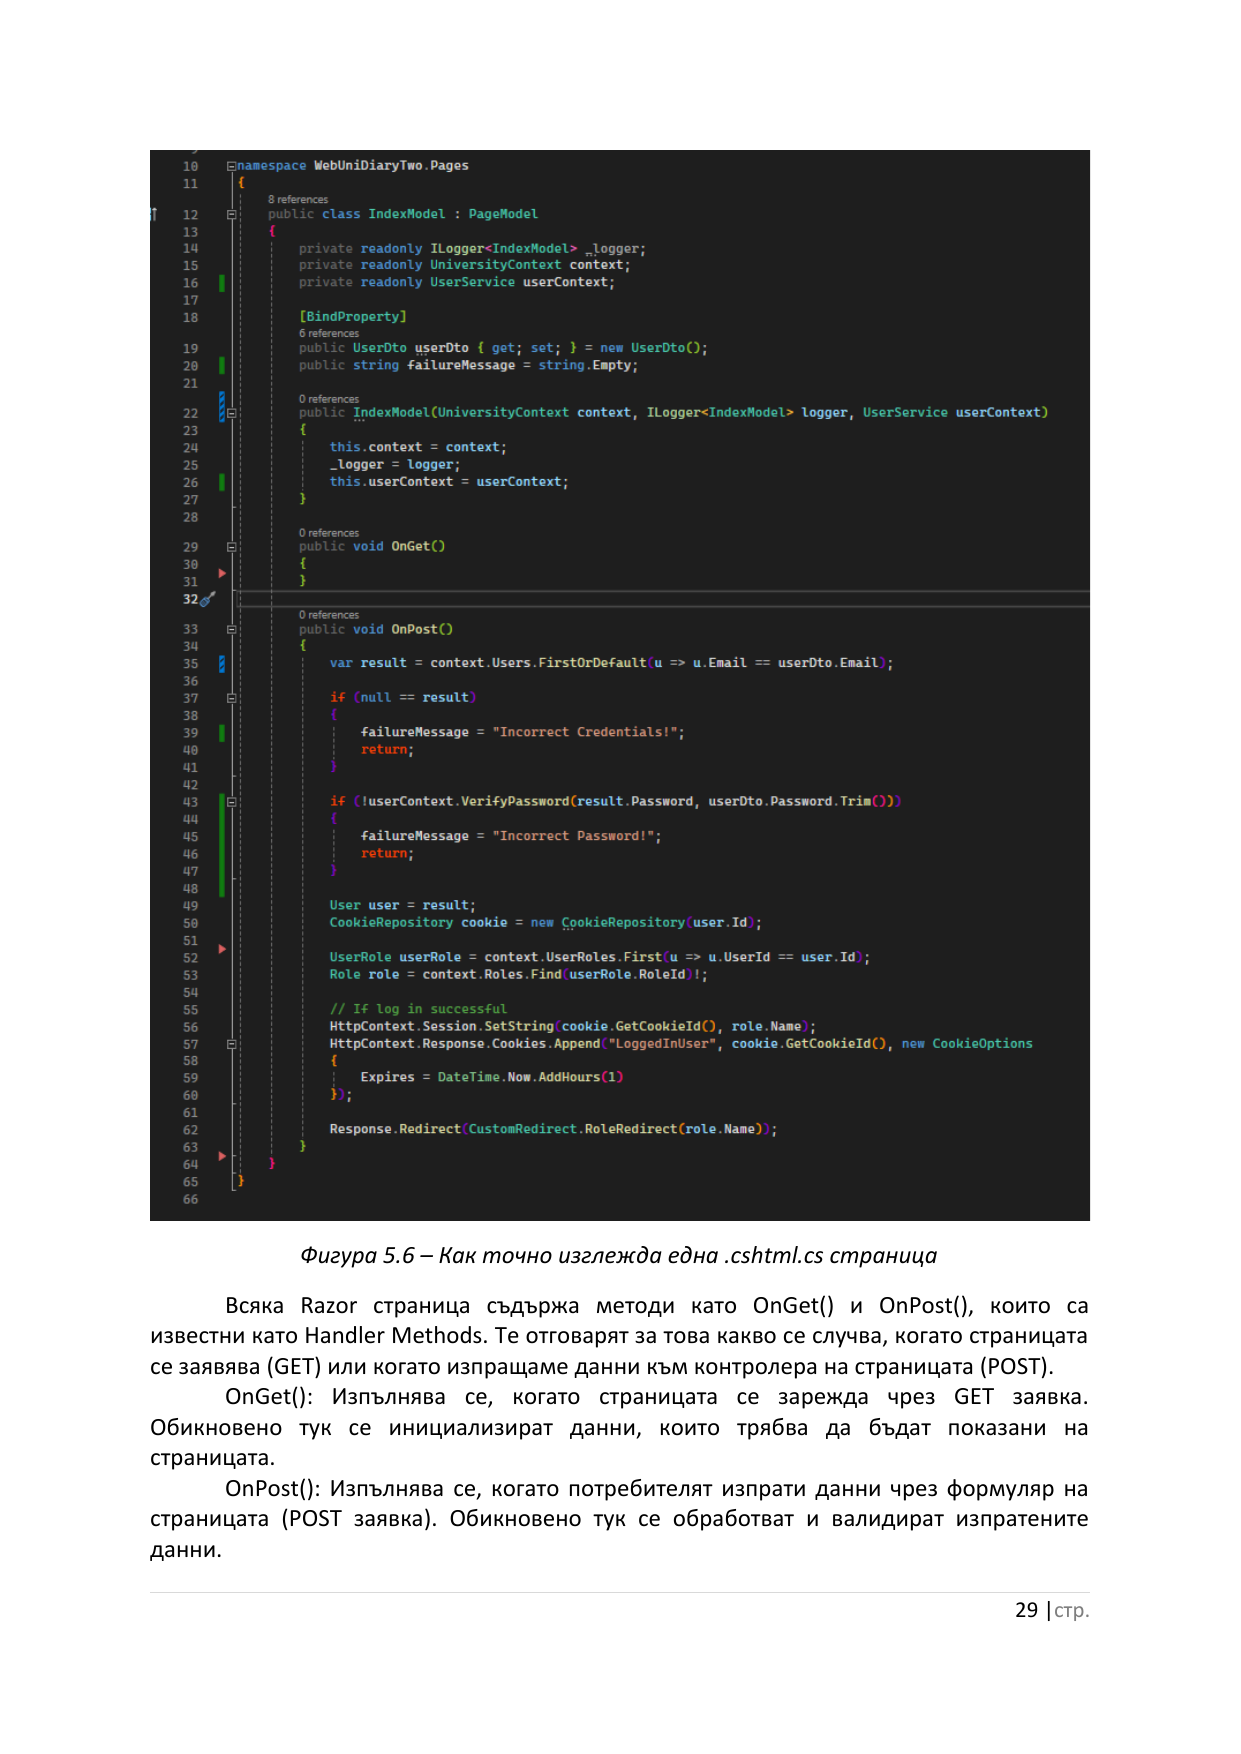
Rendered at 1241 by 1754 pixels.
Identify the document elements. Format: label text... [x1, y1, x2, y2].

text OnPost(): Изпълнява се, когато потребителят изпрати данни чрез формуляр на страницата (POST заявка). Обикновено тук се обработват и валидират изпратените данни. [150, 1472, 1090, 1563]
text OnGet(): Изпълнява се, когато страницата се зарежда чрез GET заявка. Обикновено тук се инициализират данни, които трябва да бъдат показани на страницата. [150, 1380, 1090, 1472]
text Фигура 5.6 – Как точно изглежда една .cshtml.cs страница [150, 1239, 1090, 1270]
picture [150, 150, 1091, 1221]
text Всяка Razor страница съдържа методи като OnGet() и OnPost(), които са известни като Handler Methods. Те отговарят за това какво се случва, когато страницата се заявява (GET) или когато изпращаме данни към контролера на страницата (POST). [150, 1289, 1090, 1380]
